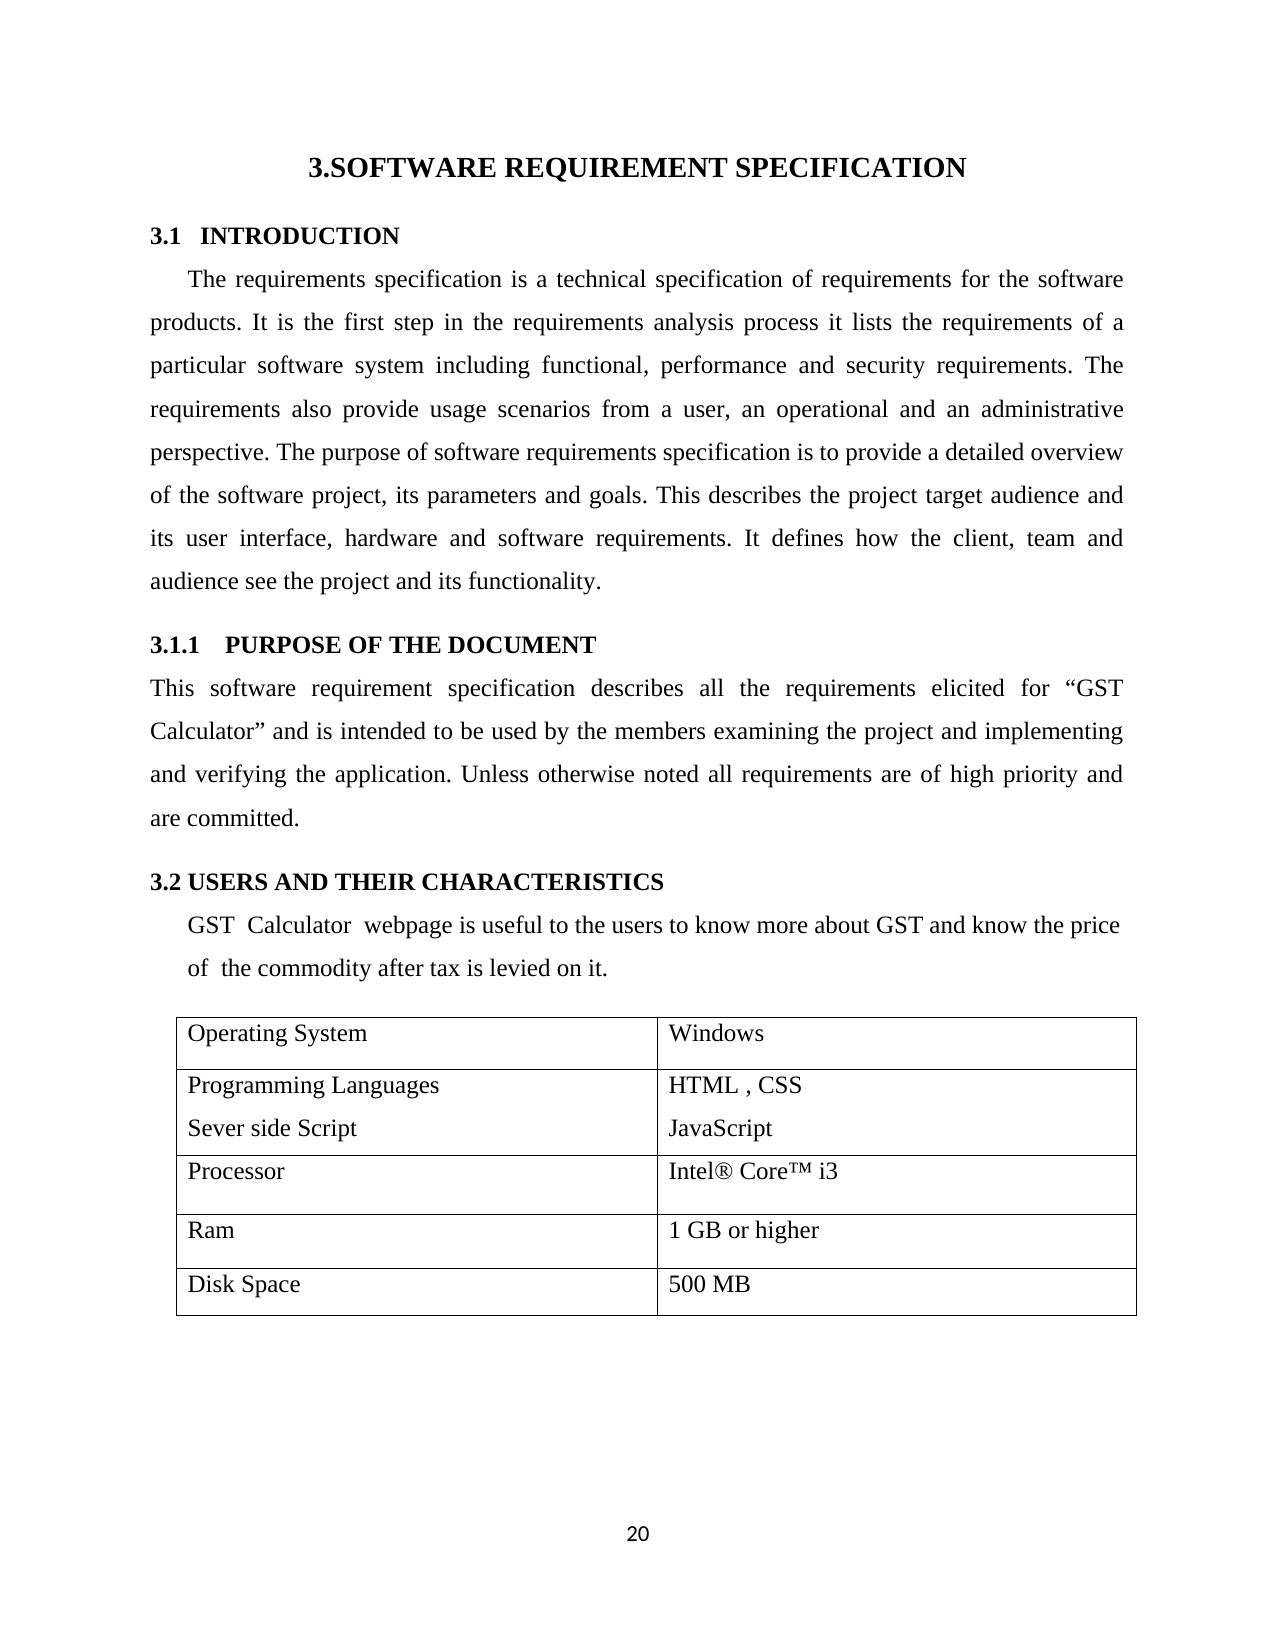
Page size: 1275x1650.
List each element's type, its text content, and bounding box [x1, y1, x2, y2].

table_cell Ram [177, 1215, 657, 1268]
table_header Operating System [177, 1018, 657, 1069]
table_cell Disk Space [177, 1269, 657, 1315]
table_cell 1 GB or higher [658, 1215, 1136, 1268]
table_cell Processor [177, 1156, 657, 1214]
text 3.SOFTWARE REQUIREMENT SPECIFICATION [150, 150, 1125, 183]
list PURPOSE OF THE DOCUMENT [150, 630, 1125, 659]
text The requirements specification is a technical specification of requirements for the software products. It is the first step in the requirements analysis process it lists the requirements of a particular software system including functional, performance and security requirements. The requirements also provide usage scenarios from a user, an operational and an administrative perspective. The purpose of software requirements specification is to provide a detailed overview of the software project, its parameters and goals. This describes the project target audience and its user interface, hardware and software requirements. It defines how the client, team and audience see the project and its functionality. [150, 264, 1125, 595]
text This software requirement specification describes all the requirements elicited for “GST Calculator” and is intended to be used by the members examining the project and implementing and verifying the application. Unless otherwise noted all requirements are of high priority and are committed. [150, 673, 1125, 831]
table_header Windows [658, 1018, 1136, 1069]
list INTRODUCTION [150, 221, 1125, 250]
table_cell 500 MB [658, 1269, 1136, 1315]
table_cell HTML , CSS JavaScript [658, 1070, 1136, 1155]
list GST Calculator webpage is useful to the users to know more about GST and know the price of the commodity after tax is levied on it. [187, 910, 1125, 982]
table_cell Programming Languages Sever side Script [177, 1070, 657, 1155]
list USERS AND THEIR CHARACTERISTICS [150, 867, 1125, 895]
table_cell Intel® Core™ i3 [658, 1156, 1136, 1214]
